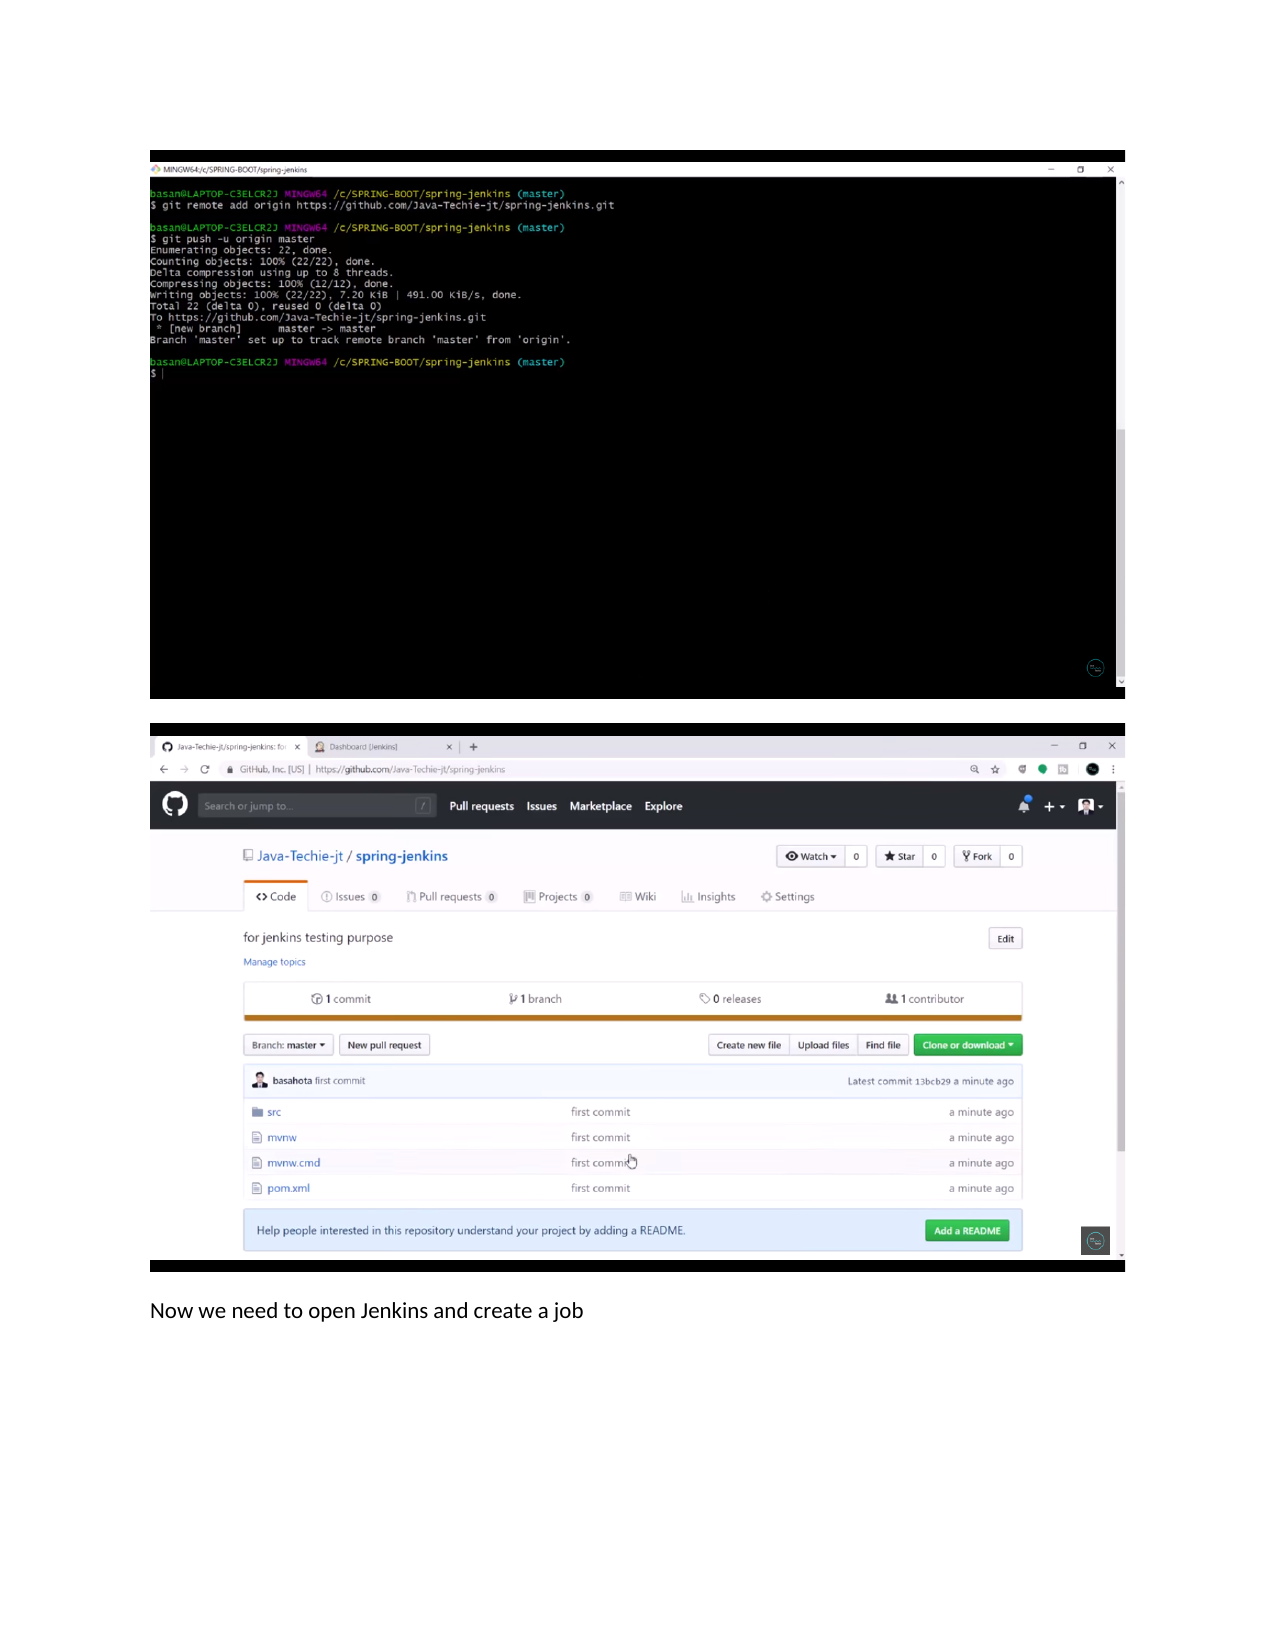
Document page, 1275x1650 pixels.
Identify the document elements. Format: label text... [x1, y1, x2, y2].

text Now we need to open Jenkins and create a job [150, 1296, 1125, 1324]
picture [150, 150, 1125, 699]
picture [150, 723, 1125, 1272]
